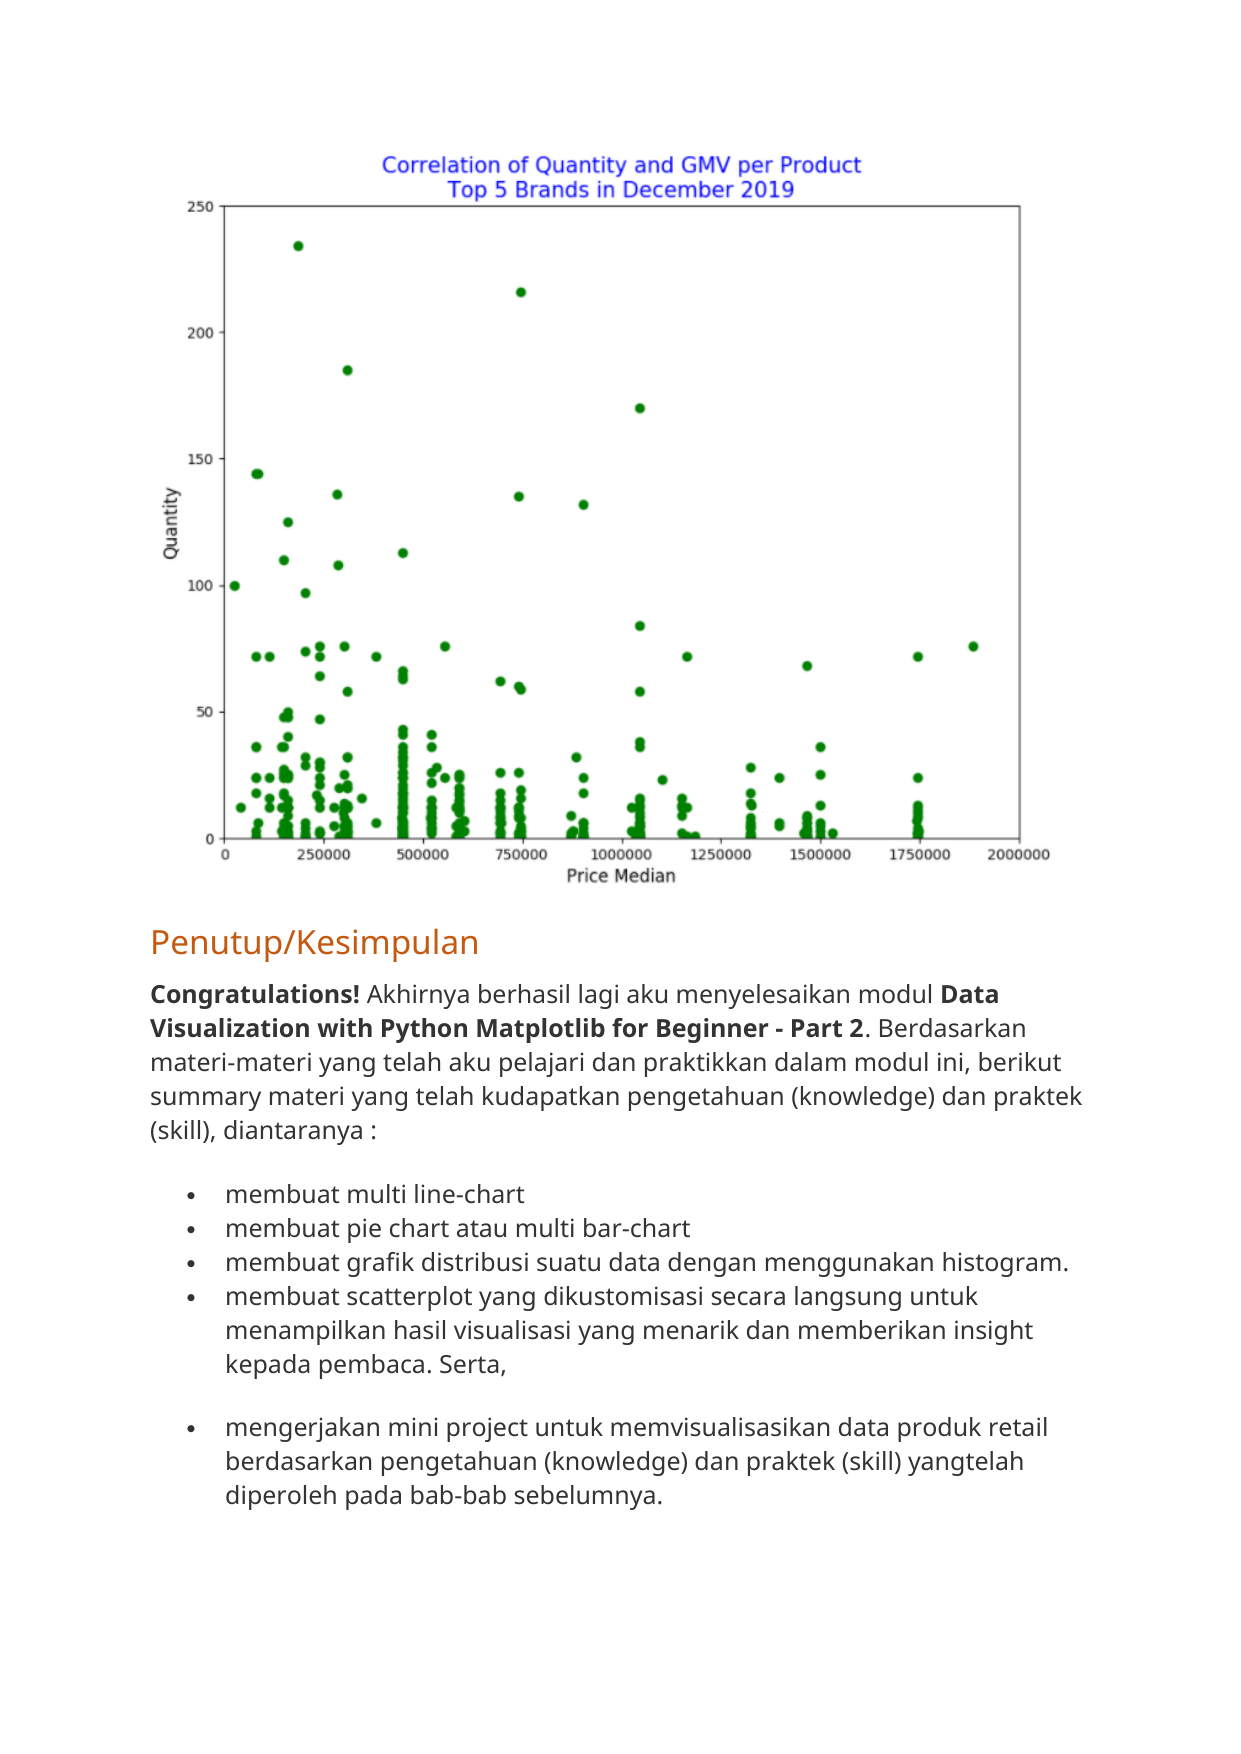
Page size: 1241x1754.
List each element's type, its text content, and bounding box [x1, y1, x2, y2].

list membuat pie chart atau multi bar-chart [187, 1210, 1090, 1244]
text Congratulations! Akhirnya berhasil lagi aku menyelesaikan modul Data Visualization with Python Matplotlib for Beginner - Part 2. Berdasarkan materi-materi yang telah aku pelajari dan praktikkan dalam modul ini, berikut summary materi yang telah kudapatkan pengetahuan (knowledge) dan praktek (skill), diantaranya : [150, 977, 1090, 1147]
list membuat multi line-chart [187, 1176, 1090, 1210]
picture [150, 150, 1091, 894]
subtitle Penutup/Kesimpulan [150, 919, 1090, 964]
list membuat grafik distribusi suatu data dengan menggunakan histogram. [187, 1244, 1090, 1278]
list mengerjakan mini project untuk memvisualisasikan data produk retail berdasarkan pengetahuan (knowledge) dan praktek (skill) yangtelah diperoleh pada bab-bab sebelumnya. [187, 1410, 1090, 1512]
list membuat scatterplot yang dikustomisasi secara langsung untuk menampilkan hasil visualisasi yang menarik dan memberikan insight kepada pembaca. Serta, [187, 1278, 1090, 1381]
